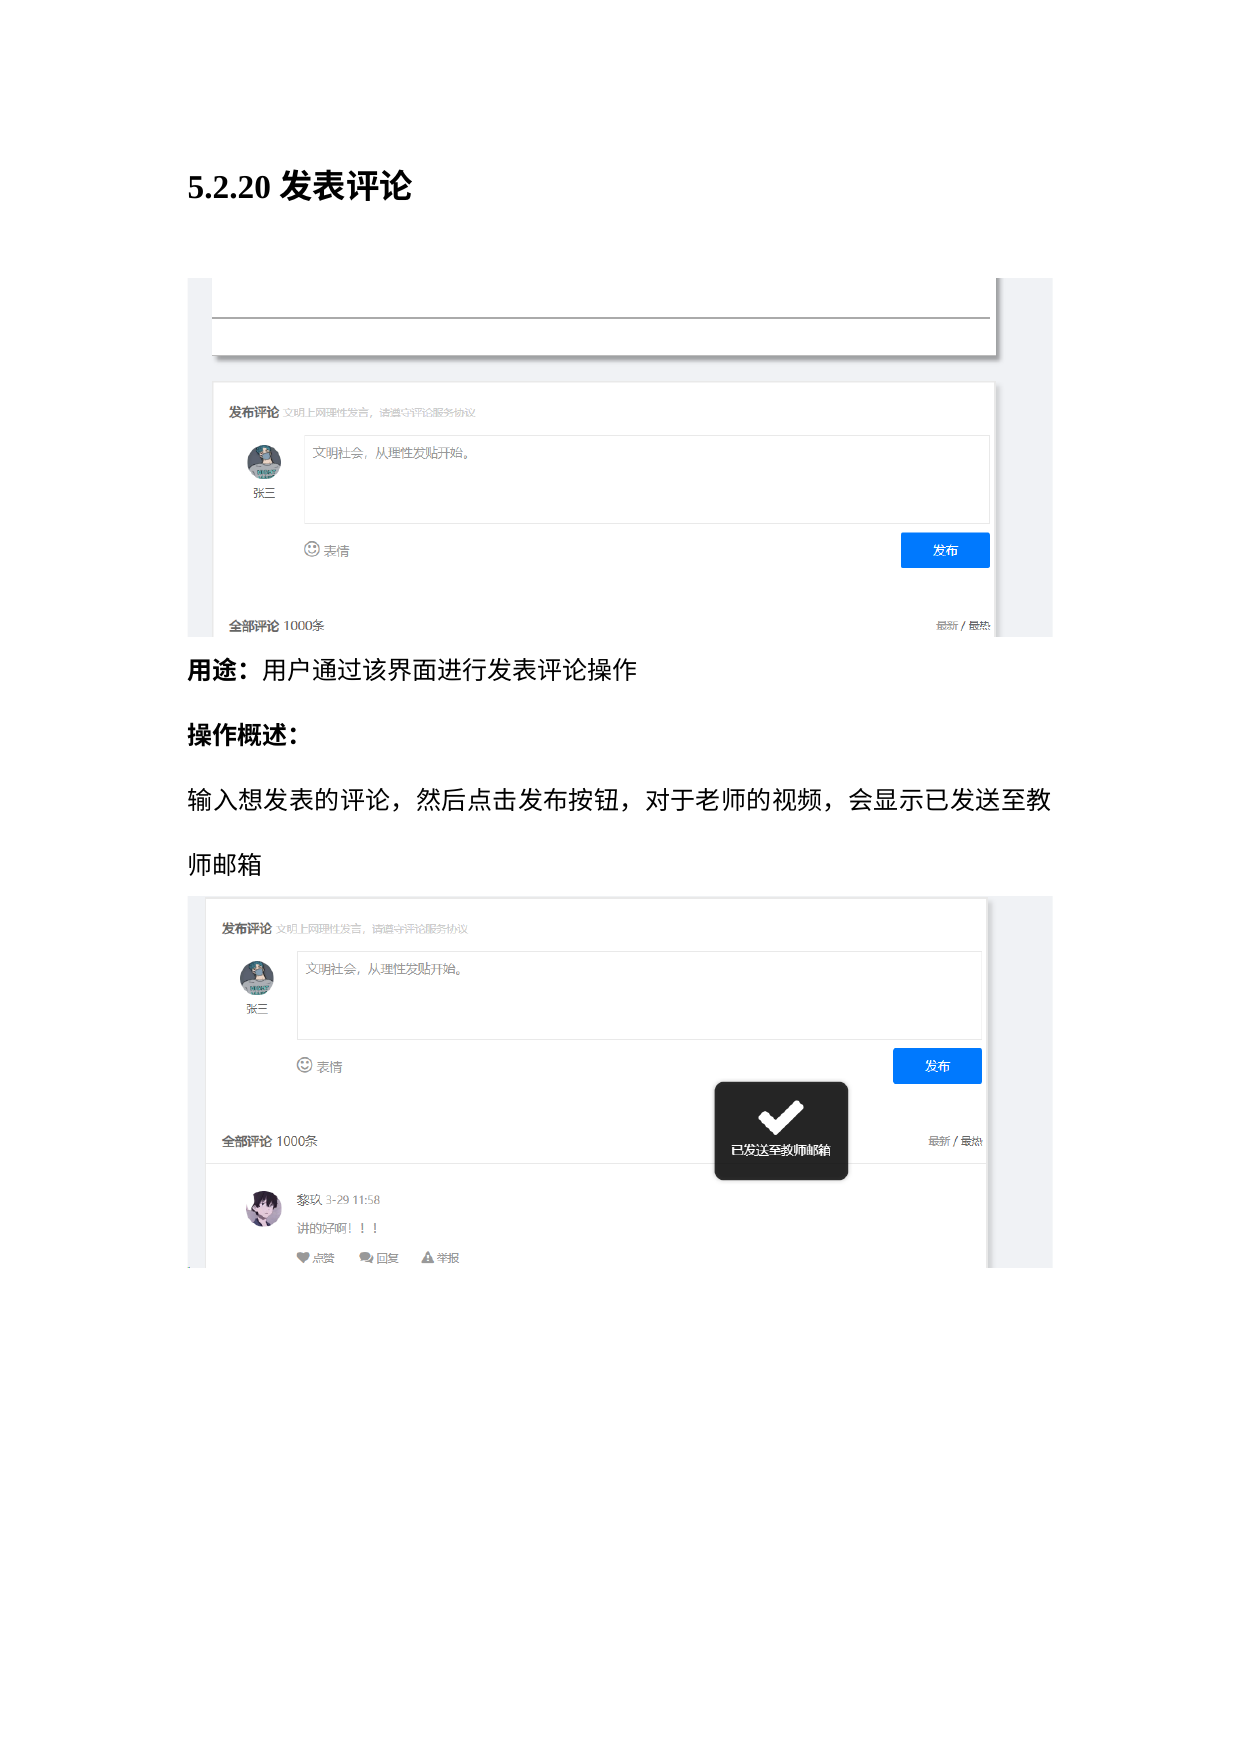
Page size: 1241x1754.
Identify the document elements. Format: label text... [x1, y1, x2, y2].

text 输入想发表的评论，然后点击发布按钮，对于老师的视频，会显示已发送至教师邮箱 [187, 766, 1053, 896]
text 操作概述： [187, 701, 1053, 766]
text 用途：用户通过该界面进行发表评论操作 [187, 637, 1053, 701]
picture [187, 278, 1053, 637]
picture [187, 896, 1053, 1268]
subtitle 5.2.20 发表评论 [187, 152, 1053, 217]
